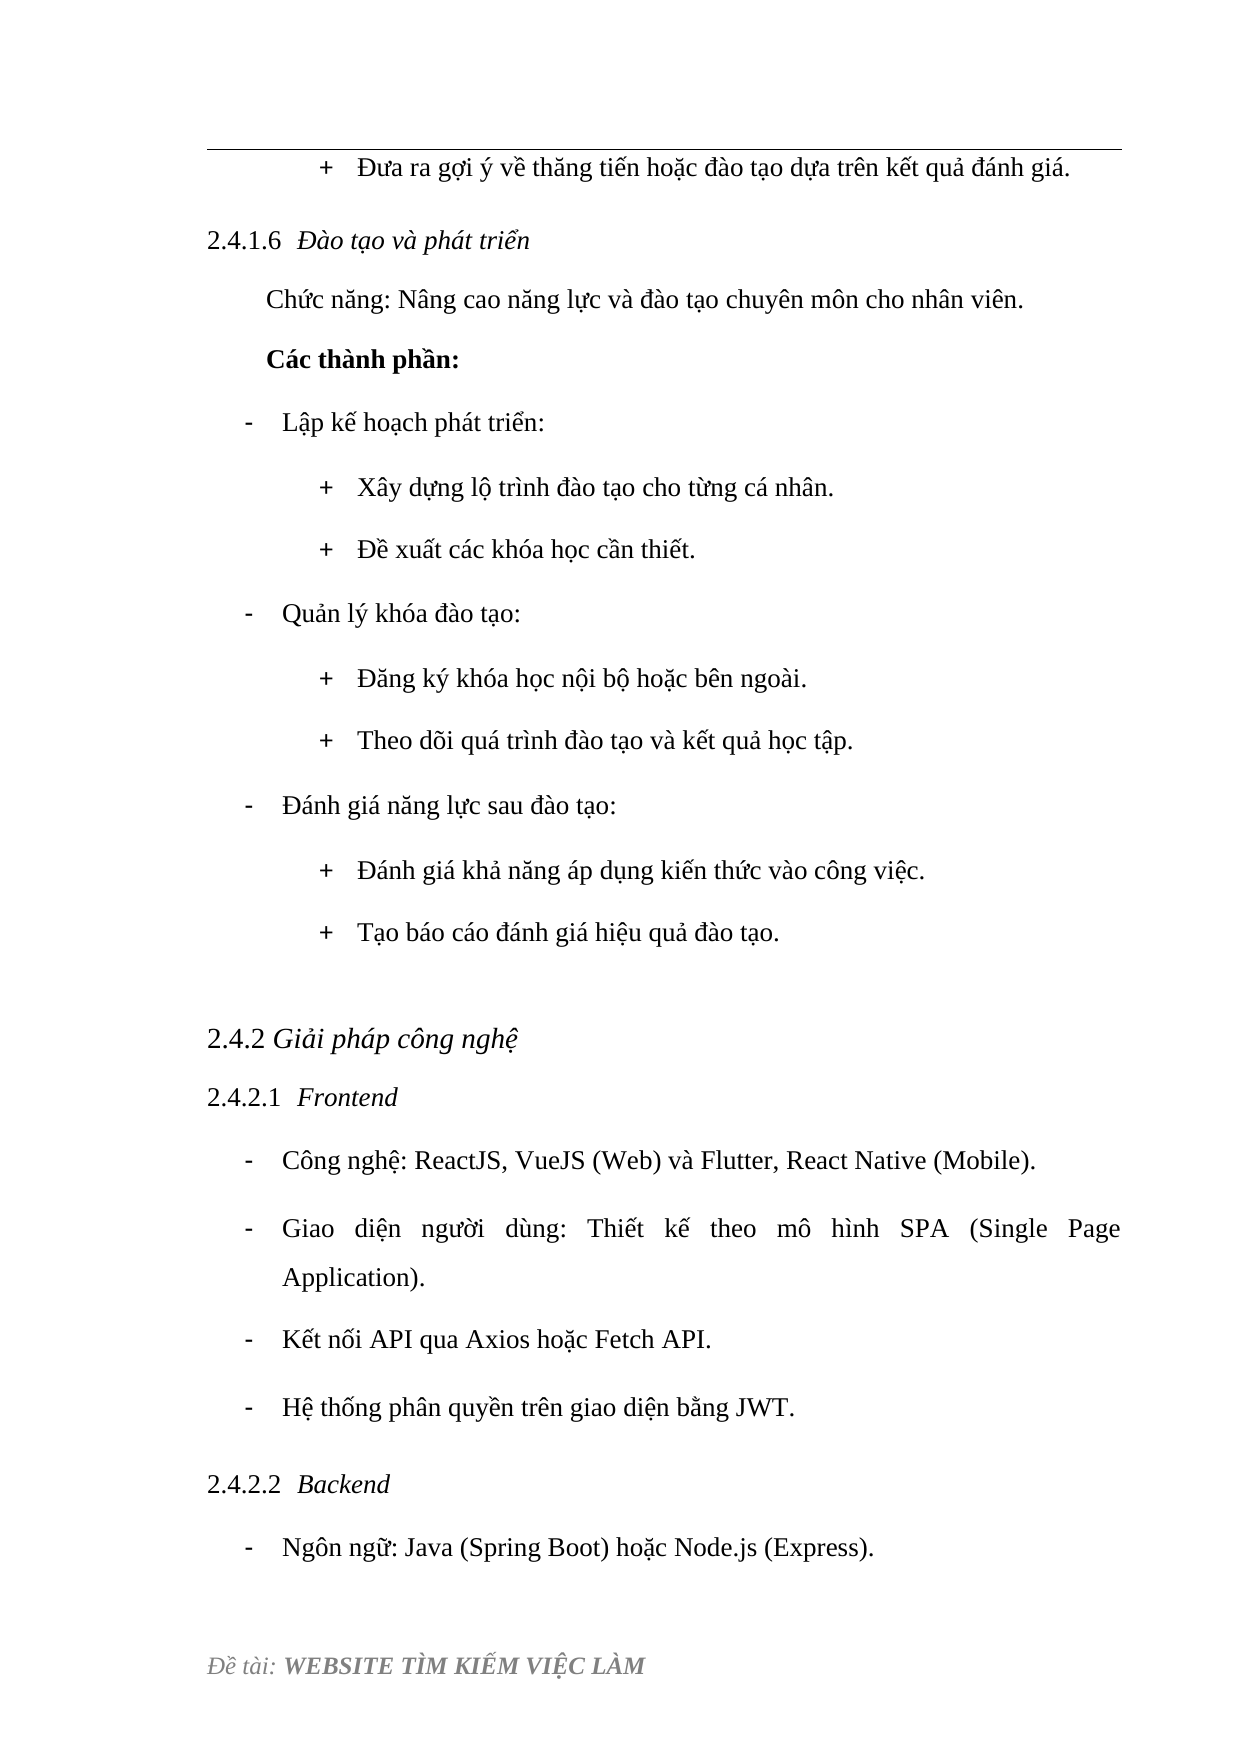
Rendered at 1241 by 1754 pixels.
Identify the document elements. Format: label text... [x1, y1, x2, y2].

list Lập kế hoạch phát triển: [244, 402, 1122, 439]
list Đánh giá năng lực sau đào tạo: [244, 786, 1122, 822]
list Quản lý khóa đào tạo: [244, 594, 1122, 631]
list Kết nối API qua Axios hoặc Fetch API. [244, 1320, 1122, 1357]
list Đăng ký khóa học nội bộ hoặc bên ngoài. [319, 662, 1122, 694]
subtitle Đào tạo và phát triển [207, 224, 1122, 256]
text Chức năng: Nâng cao năng lực và đào tạo chuyên môn cho nhân viên. [207, 284, 1122, 315]
list Hệ thống phân quyền trên giao diện bằng JWT. [244, 1388, 1122, 1425]
list Theo dõi quá trình đào tạo và kết quả học tập. [319, 723, 1122, 757]
subtitle Frontend [207, 1081, 1122, 1113]
list Đề xuất các khóa học cần thiết. [319, 532, 1122, 565]
text Các thành phần: [207, 343, 1122, 374]
subtitle Giải pháp công nghệ [207, 1015, 1122, 1056]
list Giao diện người dùng: Thiết kế theo mô hình SPA (Single Page Application). [244, 1208, 1122, 1292]
list Công nghệ: ReactJS, VueJS (Web) và Flutter, React Native (Mobile). [244, 1141, 1122, 1177]
list Tạo báo cáo đánh giá hiệu quả đào tạo. [319, 915, 1122, 948]
list Đánh giá khả năng áp dụng kiến thức vào công việc. [319, 853, 1122, 886]
list Đưa ra gợi ý về thăng tiến hoặc đào tạo dựa trên kết quả đánh giá. [319, 150, 1122, 183]
list Ngôn ngữ: Java (Spring Boot) hoặc Node.js (Express). [244, 1527, 1122, 1564]
list Xây dựng lộ trình đào tạo cho từng cá nhân. [319, 470, 1122, 503]
subtitle Backend [207, 1468, 1122, 1499]
